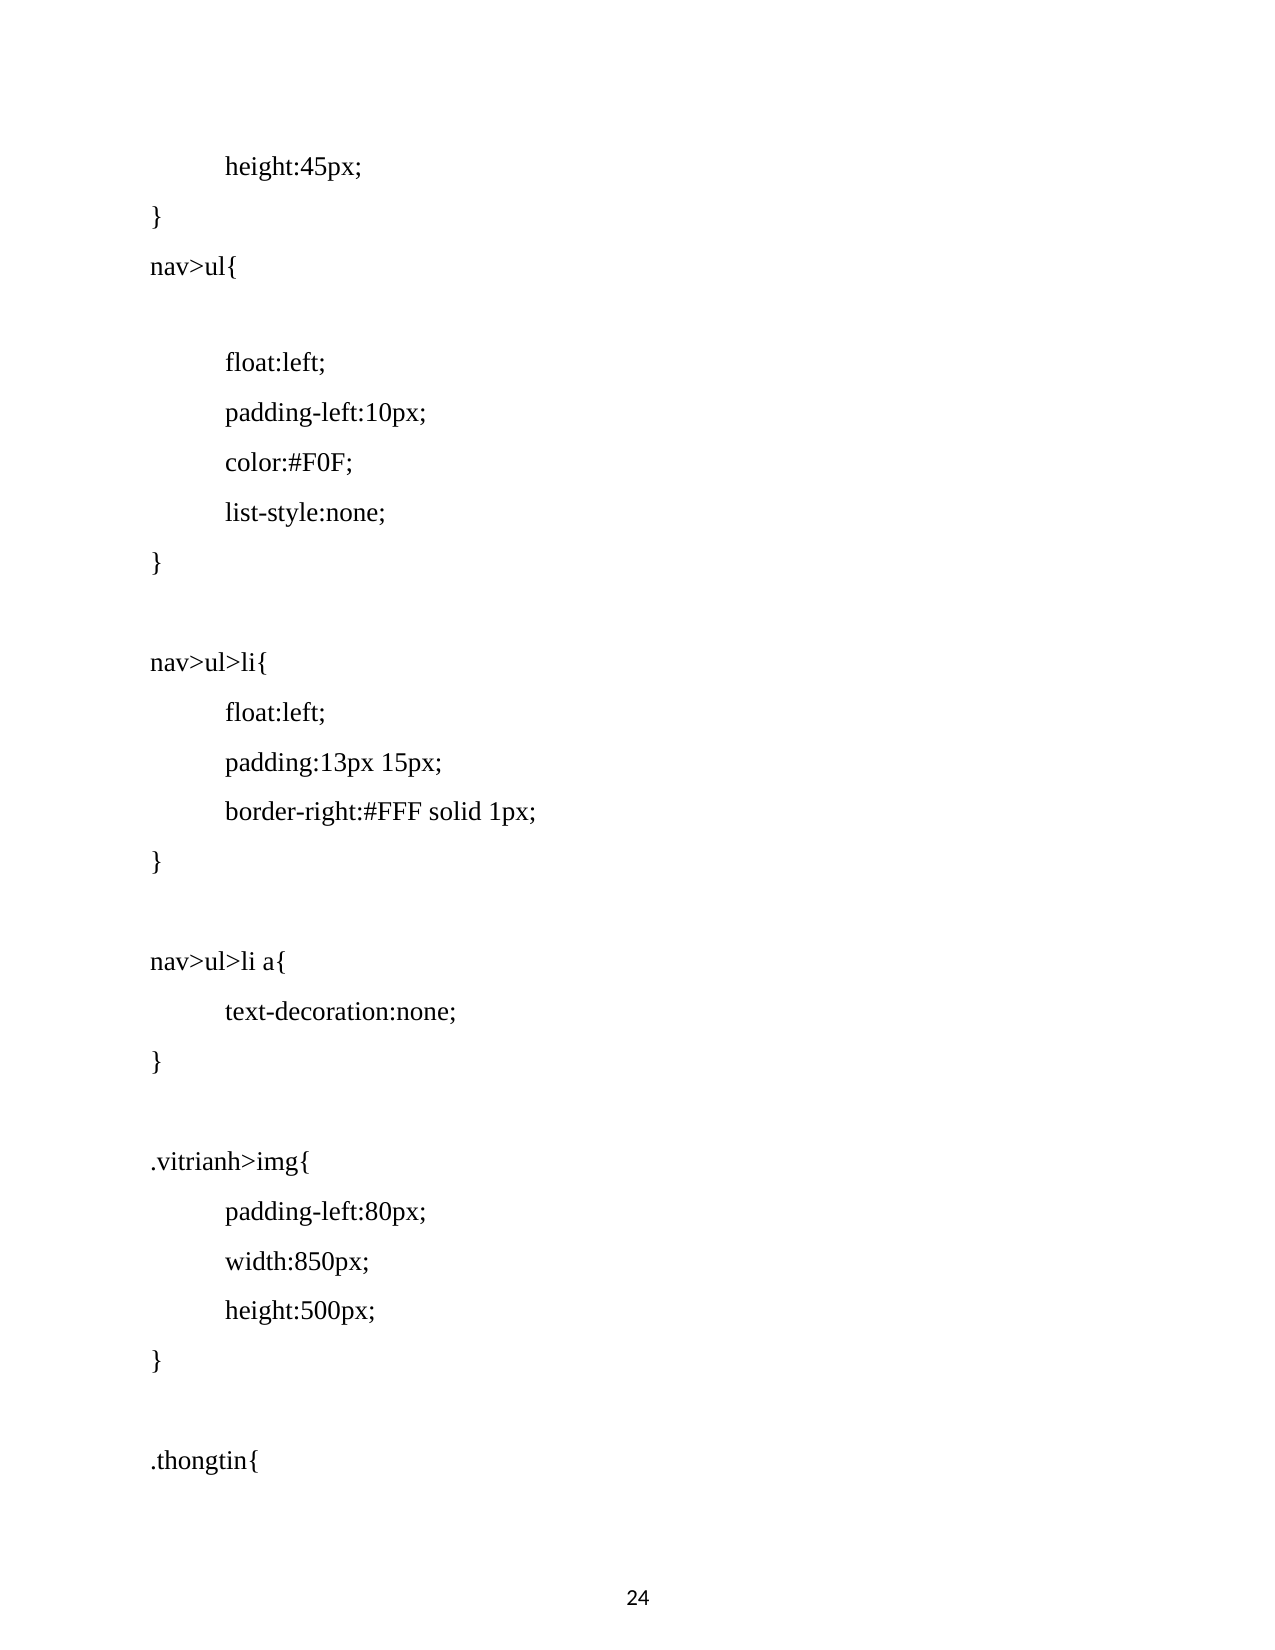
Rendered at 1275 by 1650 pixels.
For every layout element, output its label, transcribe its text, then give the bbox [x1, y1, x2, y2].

text nav>ul>li a{ [150, 945, 1125, 976]
text } [150, 1045, 1125, 1076]
text float:left; [150, 696, 1125, 727]
text list-style:none; [150, 496, 1125, 527]
text nav>ul>li{ [150, 646, 1125, 677]
text text-decoration:none; [150, 995, 1125, 1026]
text nav>ul{ [150, 250, 1125, 281]
text } [150, 845, 1125, 877]
text padding-left:10px; [150, 396, 1125, 427]
text } [150, 200, 1125, 231]
text float:left; [150, 346, 1125, 378]
text } [150, 1344, 1125, 1376]
text } [150, 546, 1125, 577]
text padding:13px 15px; [150, 746, 1125, 777]
text height:45px; [150, 150, 1125, 181]
text color:#F0F; [150, 446, 1125, 477]
text padding-left:80px; [150, 1195, 1125, 1226]
text .vitrianh>img{ [150, 1145, 1125, 1176]
text border-right:#FFF solid 1px; [150, 796, 1125, 827]
text height:500px; [150, 1294, 1125, 1326]
text .thongtin{ [150, 1444, 1125, 1475]
text width:850px; [150, 1244, 1125, 1276]
